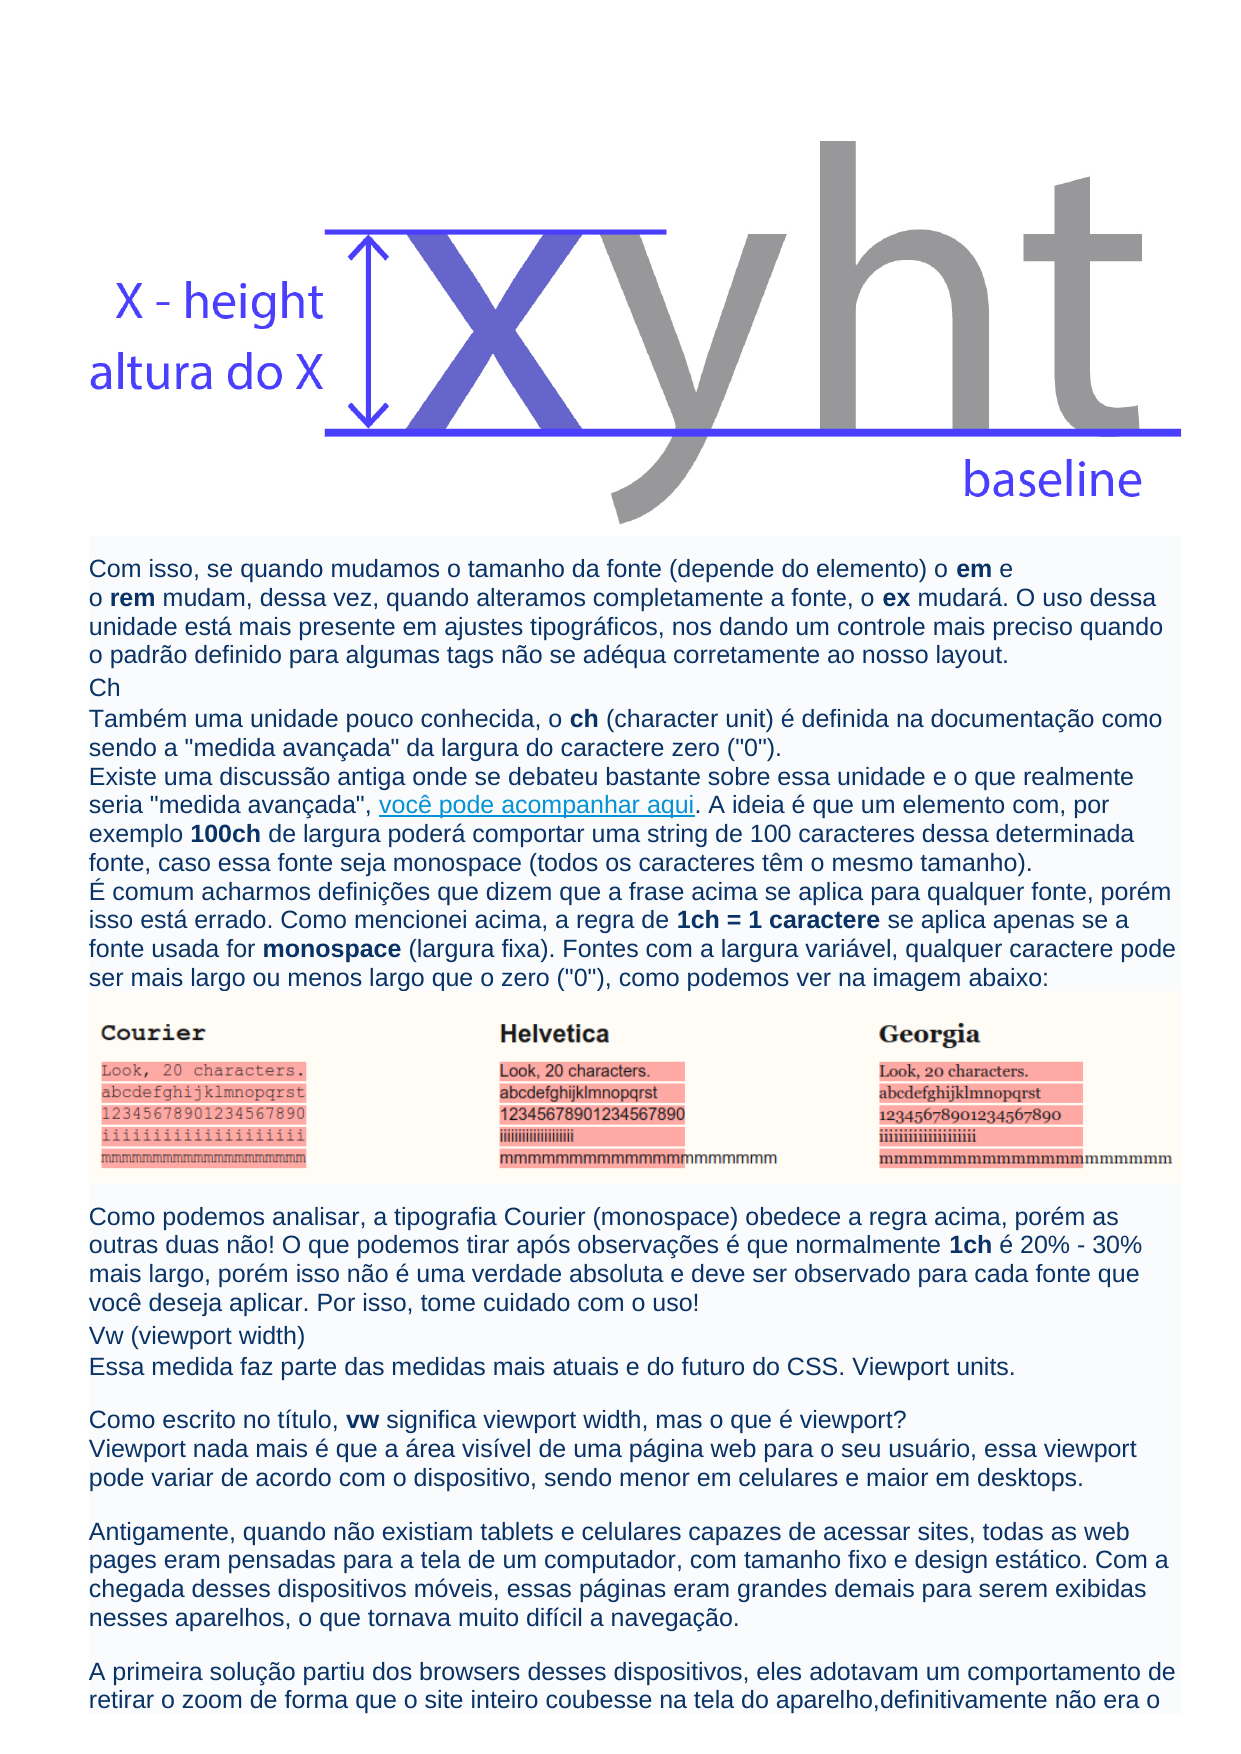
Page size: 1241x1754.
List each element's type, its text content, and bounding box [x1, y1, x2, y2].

text Com isso, se quando mudamos o tamanho da fonte (depende do elemento) o em e o rem mudam, dessa vez, quando alteramos completamente a fonte, o ex mudará. O uso dessa unidade está mais presente em ajustes tipográficos, nos dando um controle mais preciso quando o padrão definido para algumas tags não se adéqua corretamente ao nosso layout. [89, 554, 1181, 669]
text Como podemos analisar, a tipografia Courier (monospace) obedece a regra acima, porém as outras duas não! O que podemos tirar após observações é que normalmente 1ch é 20% - 30% mais largo, porém isso não é uma verdade absoluta e deve ser observado para cada fonte que você deseja aplicar. Por isso, tome cuidado com o uso! [89, 1202, 1181, 1317]
text Também uma unidade pouco conhecida, o ch (character unit) é definida na documentação como sendo a "medida avançada" da largura do caractere zero ("0"). [89, 704, 1181, 762]
text Como escrito no título, vw significa viewport width, mas o que é viewport? [89, 1406, 1181, 1434]
text Antigamente, quando não existiam tablets e celulares capazes de acessar sites, todas as web pages eram pensadas para a tela de um computador, com tamanho fixo e design estático. Com a chegada desses dispositivos móveis, essas páginas eram grandes demais para serem exibidas nesses aparelhos, o que tornava muito difícil a navegação. [89, 1517, 1181, 1632]
text Viewport nada mais é que a área visível de uma página web para o seu usuário, essa viewport pode variar de acordo com o dispositivo, sendo menor em celulares e maior em desktops. [89, 1434, 1181, 1492]
subtitle Ch [89, 673, 1181, 702]
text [89, 1657, 1181, 1714]
text Essa medida faz parte das medidas mais atuais e do futuro do CSS. Viewport units. [89, 1352, 1181, 1381]
picture [88, 88, 1182, 536]
text É comum acharmos definições que dizem que a frase acima se aplica para qualquer fonte, porém isso está errado. Como mencionei acima, a regra de 1ch = 1 caractere se aplica apenas se a fonte usada for monospace (largura fixa). Fontes com a largura variável, qualquer caractere pode ser mais largo ou menos largo que o zero ("0"), como podemos ver na imagem abaixo: [89, 877, 1181, 991]
subtitle Vw (viewport width) [89, 1321, 1181, 1349]
picture [88, 991, 1182, 1183]
text Existe uma discussão antiga onde se debateu bastante sobre essa unidade e o que realmente seria "medida avançada", você pode acompanhar aqui. A ideia é que um elemento com, por exemplo 100ch de largura poderá comportar uma string de 100 caracteres dessa determinada fonte, caso essa fonte seja monospace (todos os caracteres têm o mesmo tamanho). [89, 762, 1181, 877]
